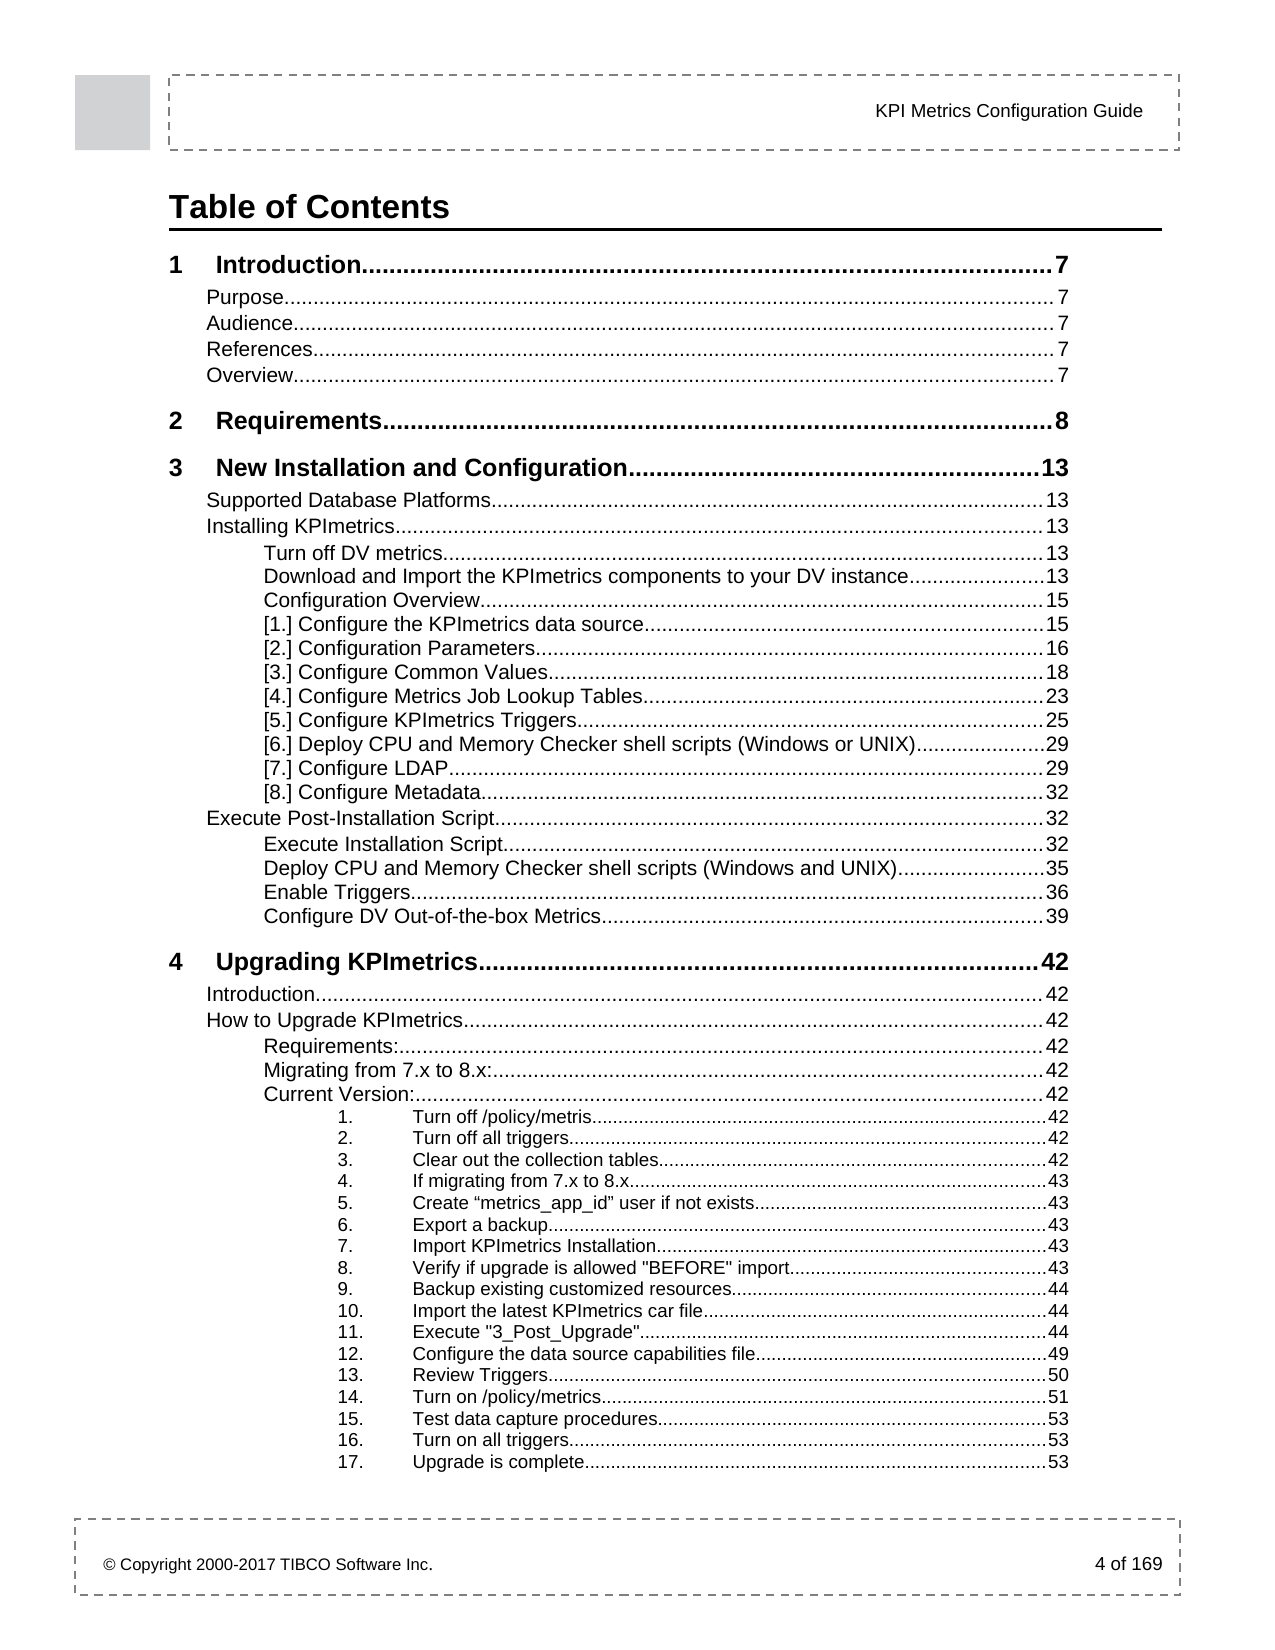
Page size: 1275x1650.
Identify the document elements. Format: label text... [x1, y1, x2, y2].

text 2. Turn off all triggers 42 [337, 1127, 1162, 1149]
text [5.] Configure KPImetrics Triggers 25 [263, 708, 1162, 732]
text Execute Installation Script 32 [263, 832, 1162, 856]
text 11. Execute "3_Post_Upgrade" 44 [337, 1321, 1162, 1343]
text How to Upgrade KPImetrics 42 [206, 1008, 1162, 1032]
text Migrating from 7.x to 8.x: 42 [263, 1058, 1162, 1082]
text [1.] Configure the KPImetrics data source 15 [263, 612, 1162, 636]
text Deploy CPU and Memory Checker shell scripts (Windows and UNIX) 35 [263, 856, 1162, 880]
text Requirements: 42 [263, 1034, 1162, 1058]
text [6.] Deploy CPU and Memory Checker shell scripts (Windows or UNIX) 29 [263, 732, 1162, 756]
text Current Version: 42 [263, 1082, 1162, 1106]
text 6. Export a backup 43 [337, 1213, 1162, 1235]
text 8. Verify if upgrade is allowed "BEFORE" import 43 [337, 1256, 1162, 1278]
text 3 New Installation and Configuration 13 [169, 453, 1162, 482]
text Turn off DV metrics 13 [263, 540, 1162, 564]
text Enable Triggers 36 [263, 880, 1162, 904]
text Configure DV Out-of-the-box Metrics 39 [263, 904, 1162, 928]
text Introduction 42 [206, 982, 1162, 1006]
text Table of Contents [169, 187, 1162, 228]
text 7. Import KPImetrics Installation 43 [337, 1235, 1162, 1256]
text 3. Clear out the collection tables 42 [337, 1149, 1162, 1170]
text 15. Test data capture procedures 53 [337, 1407, 1162, 1429]
text Configuration Overview 15 [263, 588, 1162, 612]
text Purpose 7 [206, 285, 1162, 309]
text [8.] Configure Metadata 32 [263, 780, 1162, 804]
text [4.] Configure Metrics Job Lookup Tables 23 [263, 684, 1162, 708]
text Audience 7 [206, 311, 1162, 335]
text Download and Import the KPImetrics components to your DV instance 13 [263, 564, 1162, 588]
text 4 Upgrading KPImetrics 42 [169, 947, 1162, 975]
text 16. Turn on all triggers 53 [337, 1429, 1162, 1451]
text 2 Requirements 8 [169, 406, 1162, 434]
text References 7 [206, 337, 1162, 361]
text 10. Import the latest KPImetrics car file 44 [337, 1299, 1162, 1321]
text 1 Introduction 7 [169, 250, 1162, 279]
text Installing KPImetrics 13 [206, 514, 1162, 538]
text 17. Upgrade is complete 53 [337, 1451, 1162, 1472]
text 14. Turn on /policy/metrics 51 [337, 1386, 1162, 1407]
text 13. Review Triggers 50 [337, 1364, 1162, 1386]
text 4. If migrating from 7.x to 8.x 43 [337, 1170, 1162, 1192]
text 9. Backup existing customized resources 44 [337, 1278, 1162, 1299]
text [3.] Configure Common Values 18 [263, 660, 1162, 684]
text Overview 7 [206, 363, 1162, 387]
text [7.] Configure LDAP 29 [263, 756, 1162, 780]
text 1. Turn off /policy/metris 42 [337, 1106, 1162, 1127]
text [2.] Configuration Parameters 16 [263, 636, 1162, 660]
text 5. Create “metrics_app_id” user if not exists 43 [337, 1192, 1162, 1213]
text Execute Post-Installation Script 32 [206, 806, 1162, 830]
text Supported Database Platforms 13 [206, 488, 1162, 512]
text 12. Configure the data source capabilities file 49 [337, 1343, 1162, 1364]
